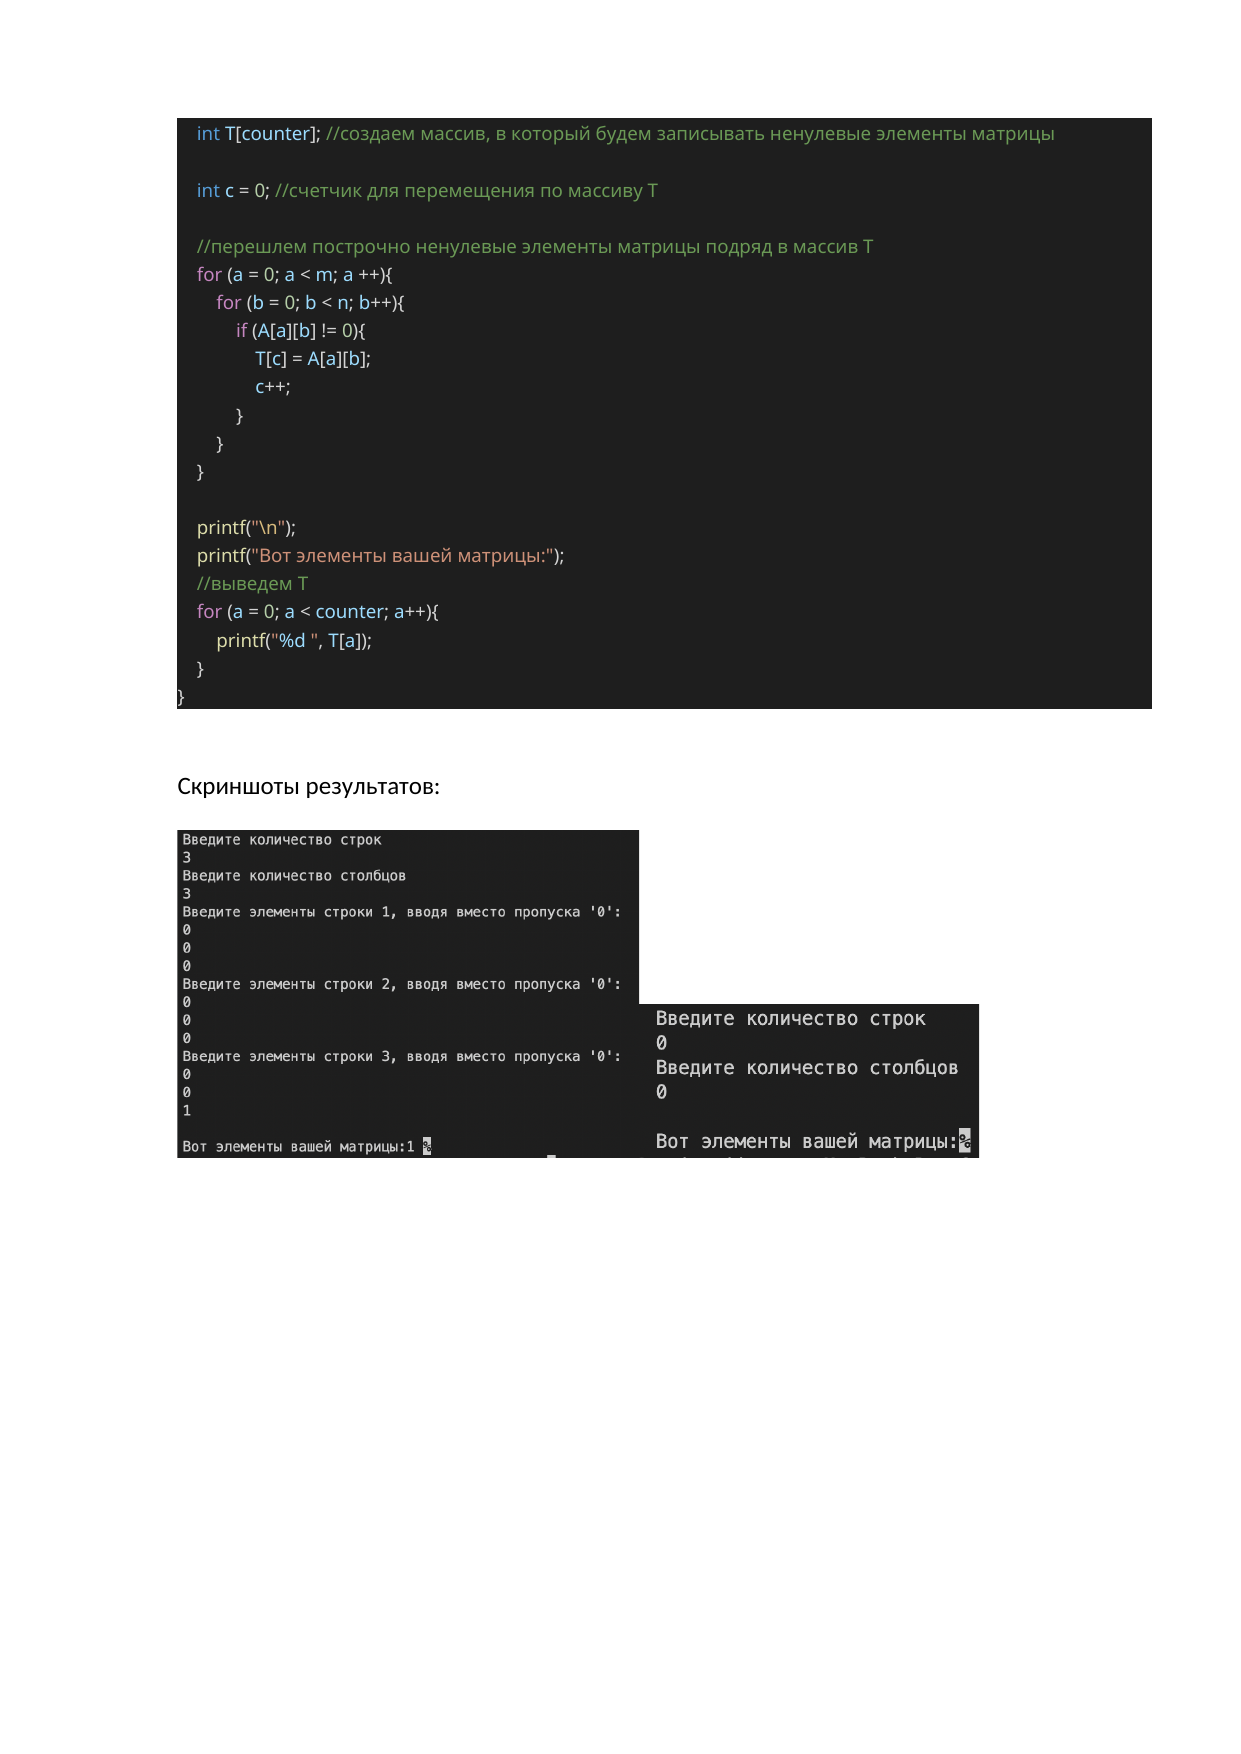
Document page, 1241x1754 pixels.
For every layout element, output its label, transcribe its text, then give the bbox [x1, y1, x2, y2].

text printf("Вот элементы вашей матрицы:"); [177, 540, 1152, 568]
text //перешлем построчно ненулевые элементы матрицы подряд в массив T [177, 231, 1152, 259]
text } [177, 652, 1152, 681]
picture [177, 830, 980, 1158]
text for (a = 0; a < counter; a++){ [177, 596, 1152, 624]
text for (a = 0; a < m; a ++){ [177, 259, 1152, 287]
text for (b = 0; b < n; b++){ [177, 287, 1152, 315]
text //выведем T [177, 568, 1152, 596]
text } [177, 456, 1152, 484]
text int c = 0; //счетчик для перемещения по массиву T [177, 174, 1152, 202]
text int T[counter]; //создаем массив, в который будем записывать ненулевые элементы матрицы [177, 118, 1152, 146]
text } [177, 681, 1152, 709]
text printf("\n"); [177, 512, 1152, 540]
text } [177, 399, 1152, 427]
text T[c] = A[a][b]; [177, 343, 1152, 371]
text c++; [177, 371, 1152, 399]
text } [177, 427, 1152, 456]
text printf("%d ", T[a]); [177, 624, 1152, 652]
text if (A[a][b] != 0){ [177, 315, 1152, 343]
text Скриншоты результатов: [177, 770, 1152, 800]
